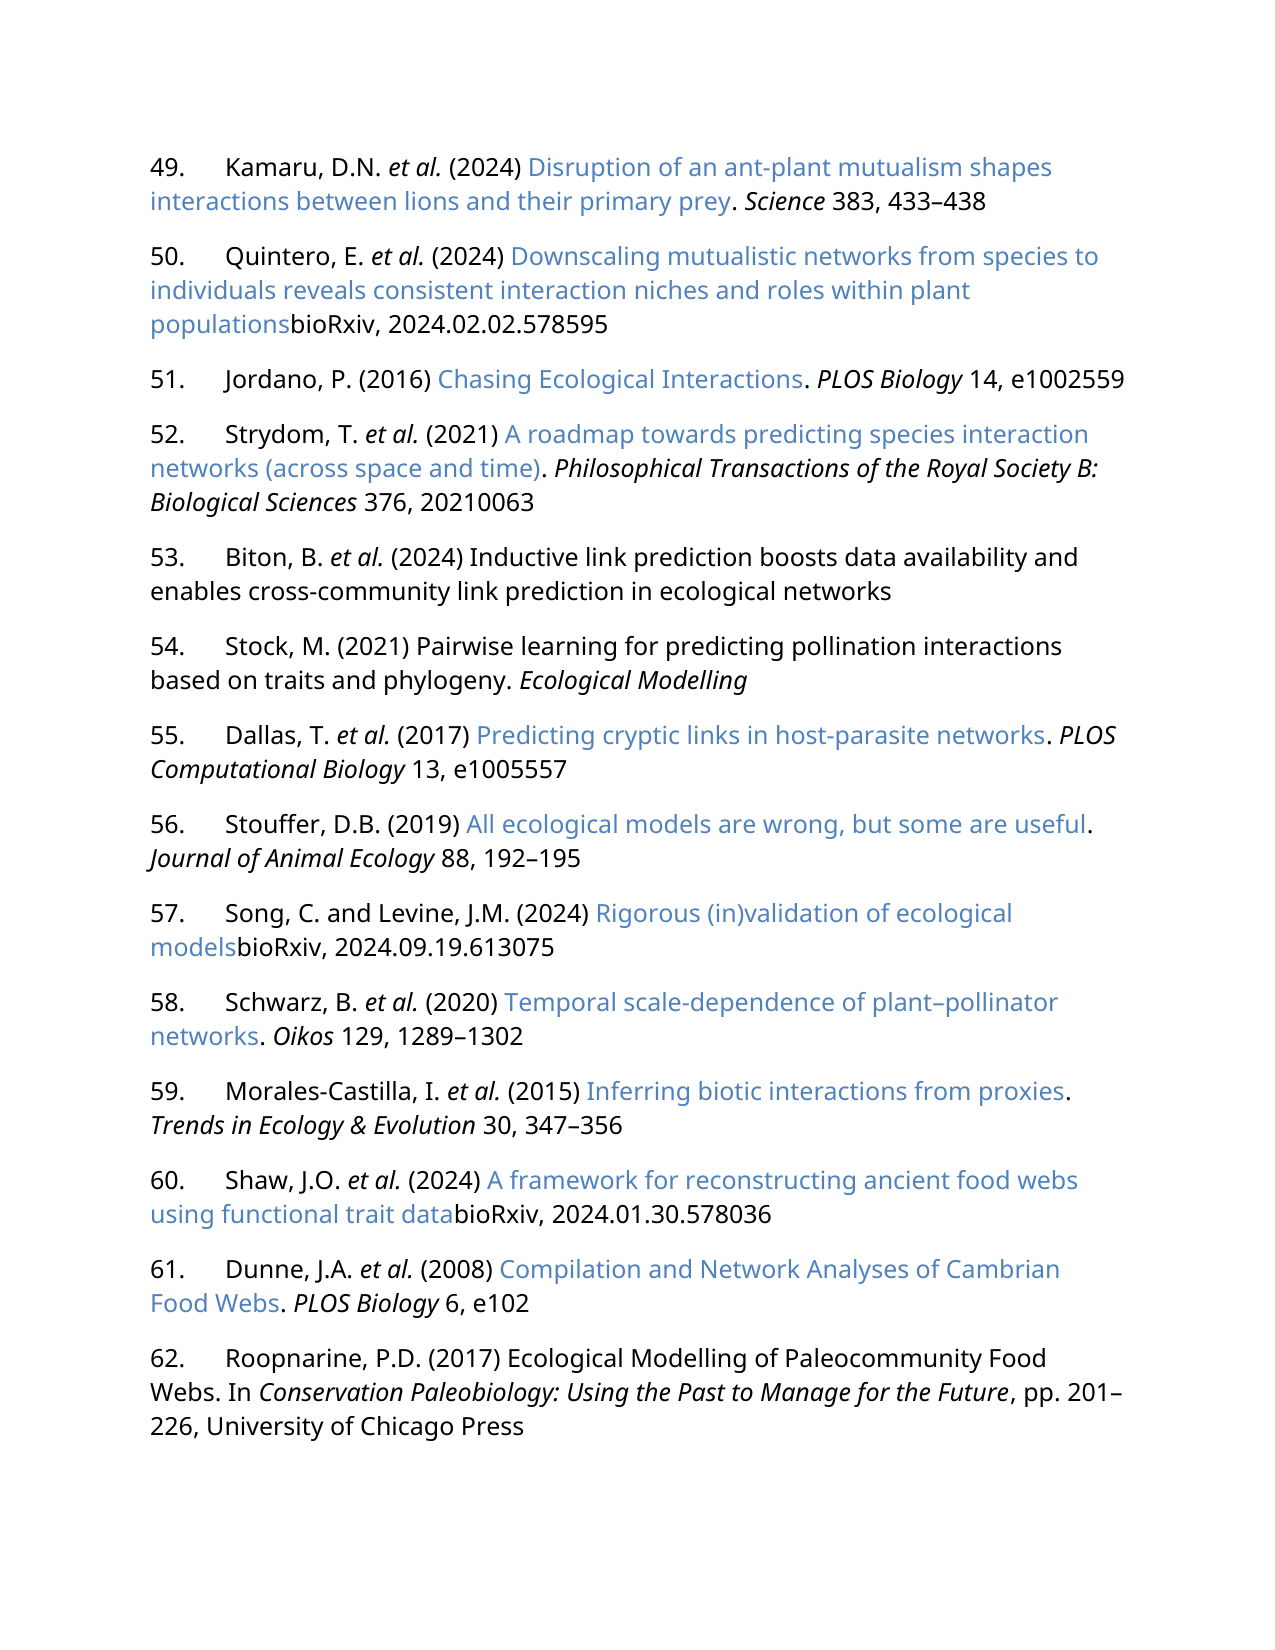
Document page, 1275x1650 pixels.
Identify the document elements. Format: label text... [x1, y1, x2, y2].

text 60. Shaw, J.O. et al. (2024) A framework for reconstructing ancient food webs using functional trait databioRxiv, 2024.01.30.578036 [150, 1163, 1125, 1231]
text 53. Biton, B. et al. (2024) Inductive link prediction boosts data availability and enables cross-community link prediction in ecological networks [150, 540, 1125, 608]
text 59. Morales-Castilla, I. et al. (2015) Inferring biotic interactions from proxies. Trends in Ecology & Evolution 30, 347–356 [150, 1074, 1125, 1142]
text 55. Dallas, T. et al. (2017) Predicting cryptic links in host-parasite networks. PLOS Computational Biology 13, e1005557 [150, 718, 1125, 786]
text 61. Dunne, J.A. et al. (2008) Compilation and Network Analyses of Cambrian Food Webs. PLOS Biology 6, e102 [150, 1252, 1125, 1320]
text 57. Song, C. and Levine, J.M. (2024) Rigorous (in)validation of ecological modelsbioRxiv, 2024.09.19.613075 [150, 896, 1125, 964]
text 54. Stock, M. (2021) Pairwise learning for predicting pollination interactions based on traits and phylogeny. Ecological Modelling [150, 629, 1125, 697]
text 50. Quintero, E. et al. (2024) Downscaling mutualistic networks from species to individuals reveals consistent interaction niches and roles within plant populationsbioRxiv, 2024.02.02.578595 [150, 239, 1125, 341]
text 62. Roopnarine, P.D. (2017) Ecological Modelling of Paleocommunity Food Webs. In Conservation Paleobiology: Using the Past to Manage for the Future, pp. 201–226, University of Chicago Press [150, 1341, 1125, 1443]
text 58. Schwarz, B. et al. (2020) Temporal scale-dependence of plant–pollinator networks. Oikos 129, 1289–1302 [150, 985, 1125, 1053]
text 56. Stouffer, D.B. (2019) All ecological models are wrong, but some are useful. Journal of Animal Ecology 88, 192–195 [150, 807, 1125, 875]
text 49. Kamaru, D.N. et al. (2024) Disruption of an ant-plant mutualism shapes interactions between lions and their primary prey. Science 383, 433–438 [150, 150, 1125, 218]
text 52. Strydom, T. et al. (2021) A roadmap towards predicting species interaction networks (across space and time). Philosophical Transactions of the Royal Society B: Biological Sciences 376, 20210063 [150, 417, 1125, 519]
text 51. Jordano, P. (2016) Chasing Ecological Interactions. PLOS Biology 14, e1002559 [150, 362, 1125, 396]
